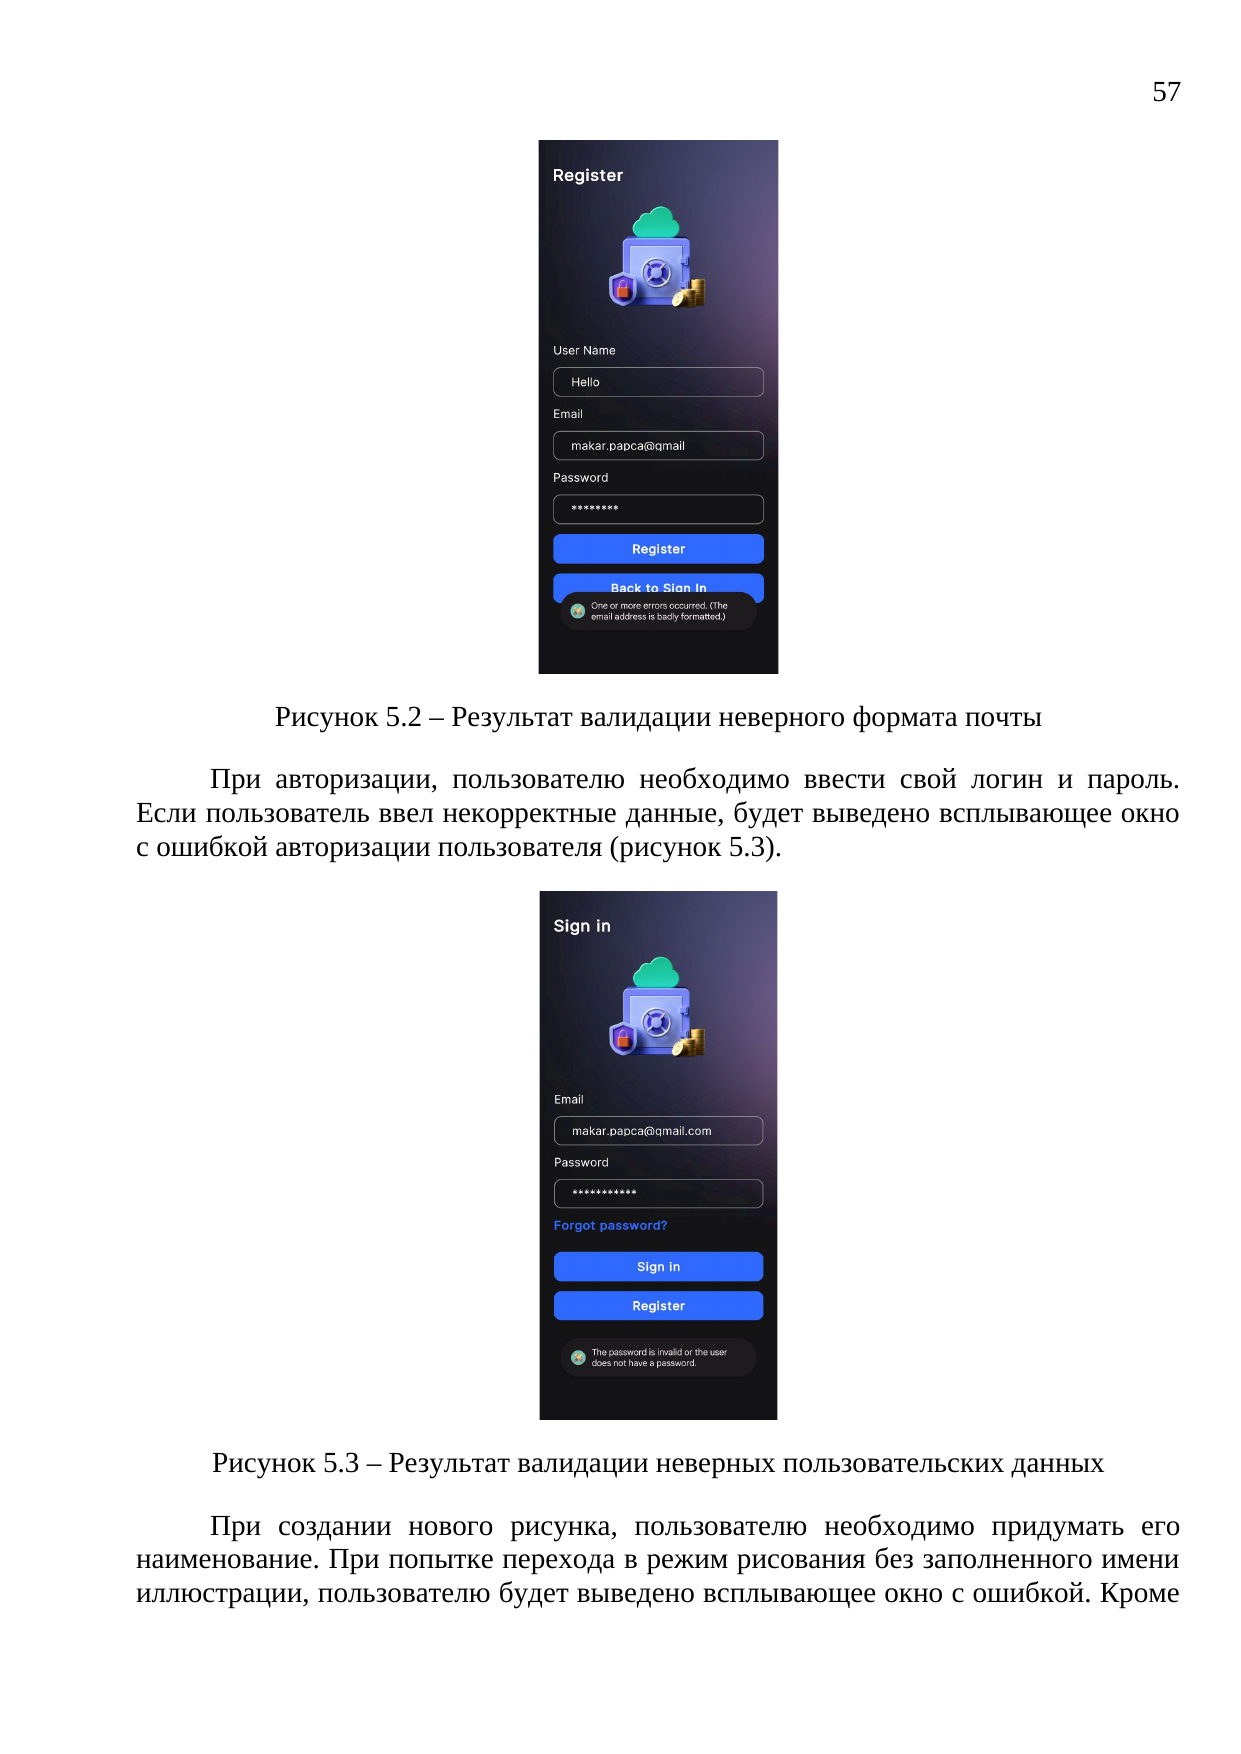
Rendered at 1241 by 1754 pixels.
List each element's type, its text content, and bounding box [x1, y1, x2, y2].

text Рисунок 5.3 – Результат валидации неверных пользовательских данных [136, 1445, 1181, 1478]
picture [539, 891, 778, 1420]
text При авторизации, пользователю необходимо ввести свой логин и пароль. Если пользователь ввел некорректные данные, будет выведено всплывающее окно с ошибкой авторизации пользователя (рисунок 5.3). [136, 762, 1181, 862]
text Рисунок 5.2 – Результат валидации неверного формата почты [136, 699, 1181, 732]
picture [538, 140, 779, 674]
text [136, 1508, 1181, 1608]
